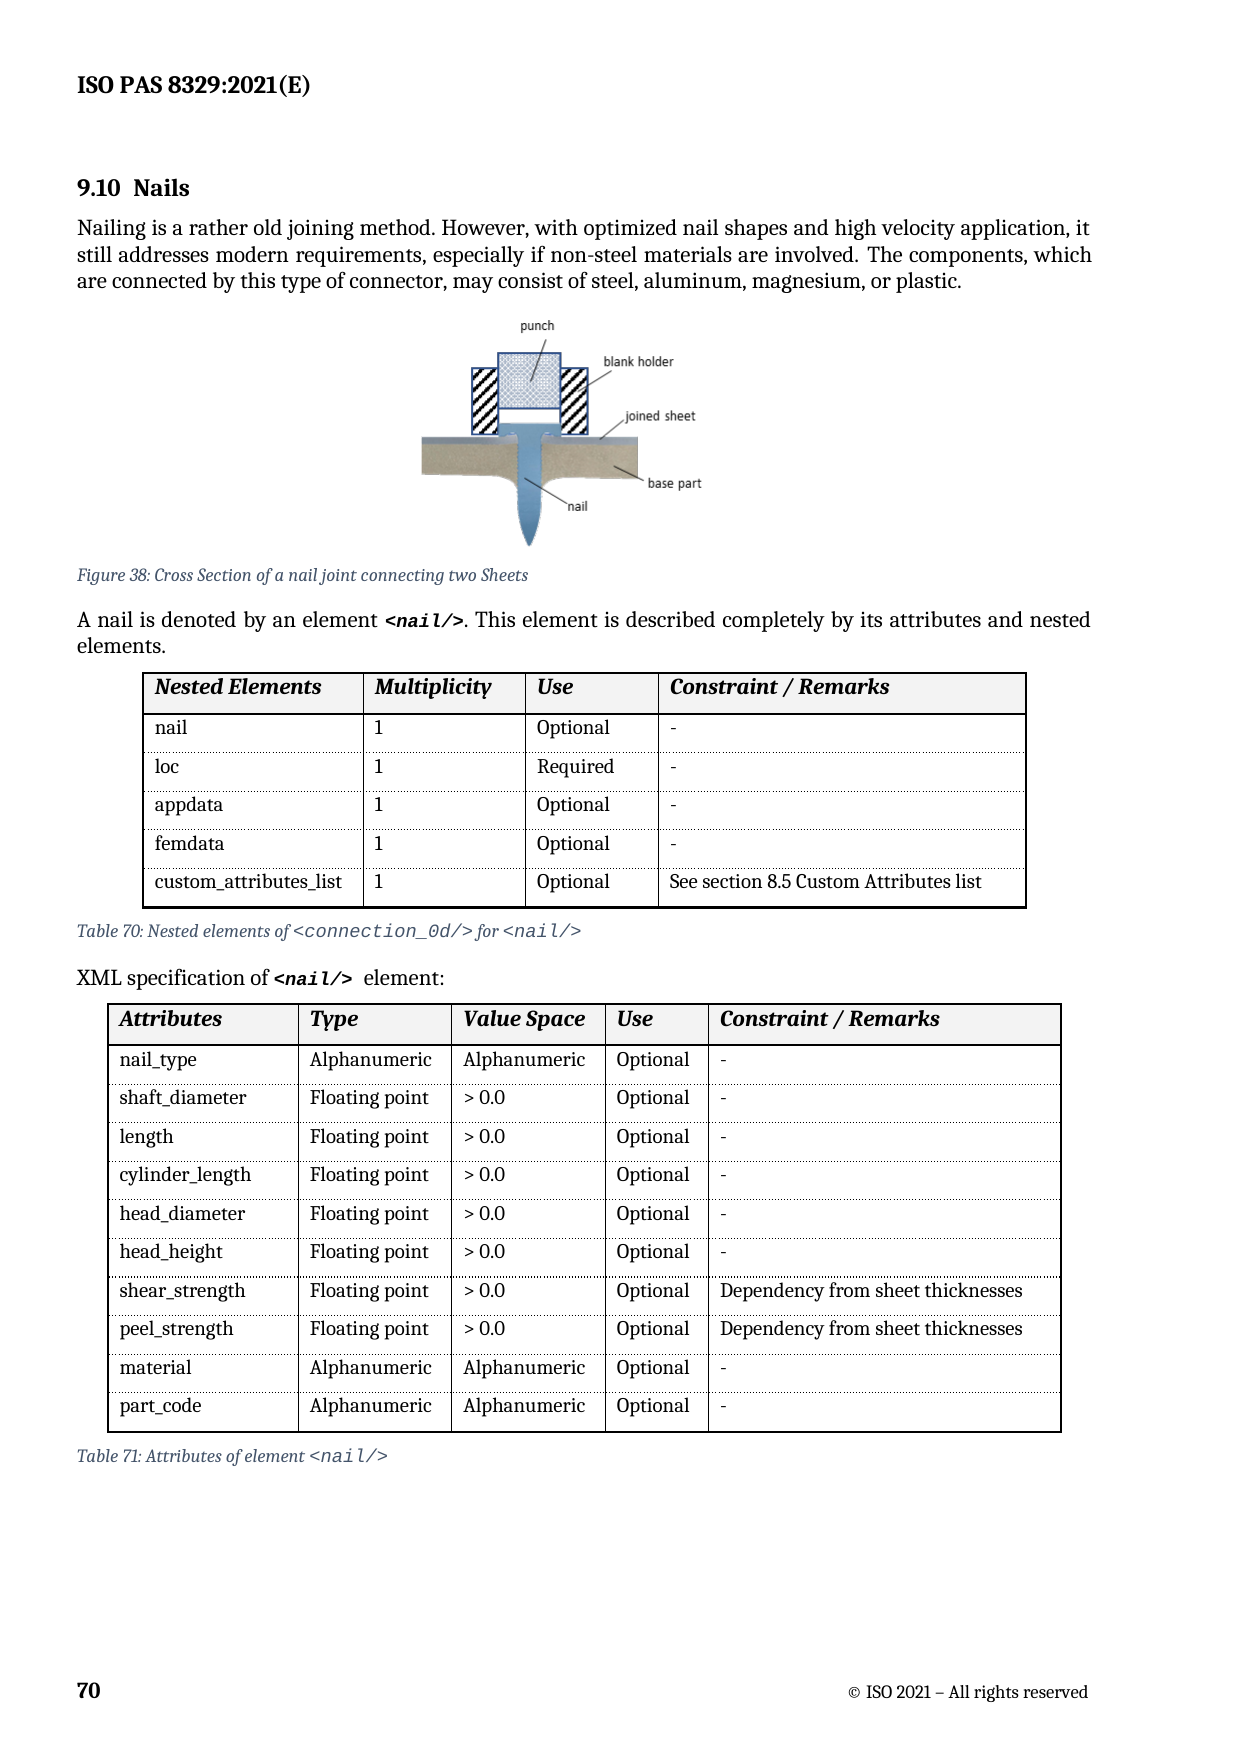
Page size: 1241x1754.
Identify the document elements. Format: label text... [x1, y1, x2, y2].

text XML specification of <nail/> element: [77, 964, 1092, 991]
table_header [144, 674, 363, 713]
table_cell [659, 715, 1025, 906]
text A nail is denoted by an element <nail/>. This element is described completely by its attributes and nested elements. [77, 607, 1092, 659]
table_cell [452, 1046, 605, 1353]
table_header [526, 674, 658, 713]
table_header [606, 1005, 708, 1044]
subtitle Nails [77, 174, 1092, 203]
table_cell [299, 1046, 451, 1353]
text Figure 38: Cross Section of a nail joint connecting two Sheets [77, 564, 1092, 586]
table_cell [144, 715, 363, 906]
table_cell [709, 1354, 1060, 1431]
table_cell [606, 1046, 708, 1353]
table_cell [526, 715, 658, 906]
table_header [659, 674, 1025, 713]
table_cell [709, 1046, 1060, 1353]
text Table 71: Attributes of element <nail/> [77, 1445, 1092, 1468]
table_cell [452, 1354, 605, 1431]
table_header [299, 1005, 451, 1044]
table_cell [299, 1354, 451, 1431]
picture [421, 306, 748, 552]
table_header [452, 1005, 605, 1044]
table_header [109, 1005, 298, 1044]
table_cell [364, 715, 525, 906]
text Nailing is a rather old joining method. However, with optimized nail shapes and high velocity application, it still addresses modern requirements, especially if non-steel materials are involved. The components, which are connected by this type of connector, may consist of steel, aluminum, magnesium, or plastic. [77, 215, 1092, 294]
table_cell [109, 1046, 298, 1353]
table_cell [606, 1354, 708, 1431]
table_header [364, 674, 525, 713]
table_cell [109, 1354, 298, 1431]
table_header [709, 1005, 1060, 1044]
text Table 70: Nested elements of <connection_0d/> for <nail/> [77, 921, 1092, 943]
